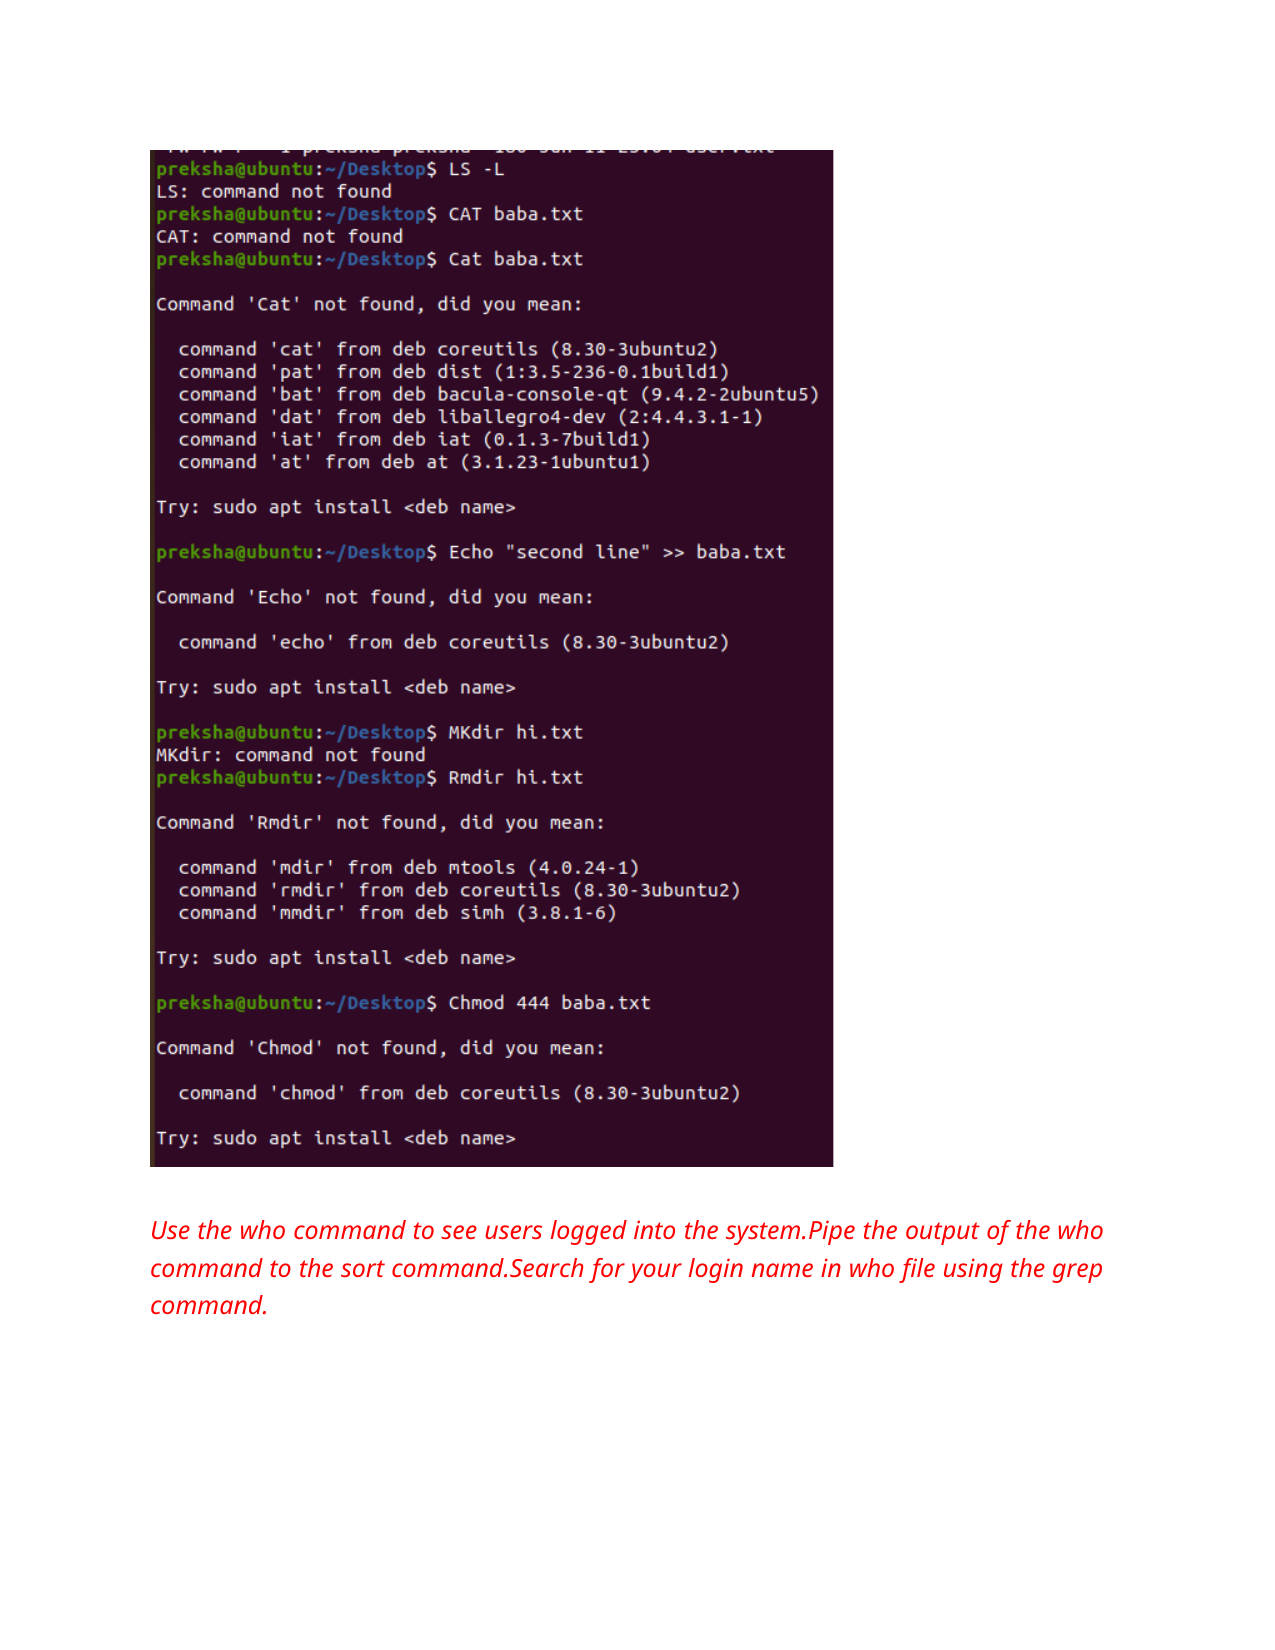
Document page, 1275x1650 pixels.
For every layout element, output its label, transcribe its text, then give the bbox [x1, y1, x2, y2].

picture [150, 150, 834, 1167]
text Use the who command to see users logged into the system.Pipe the output of the who command to the sort command.Search for your login name in who file using the grep command. [150, 1213, 1113, 1322]
